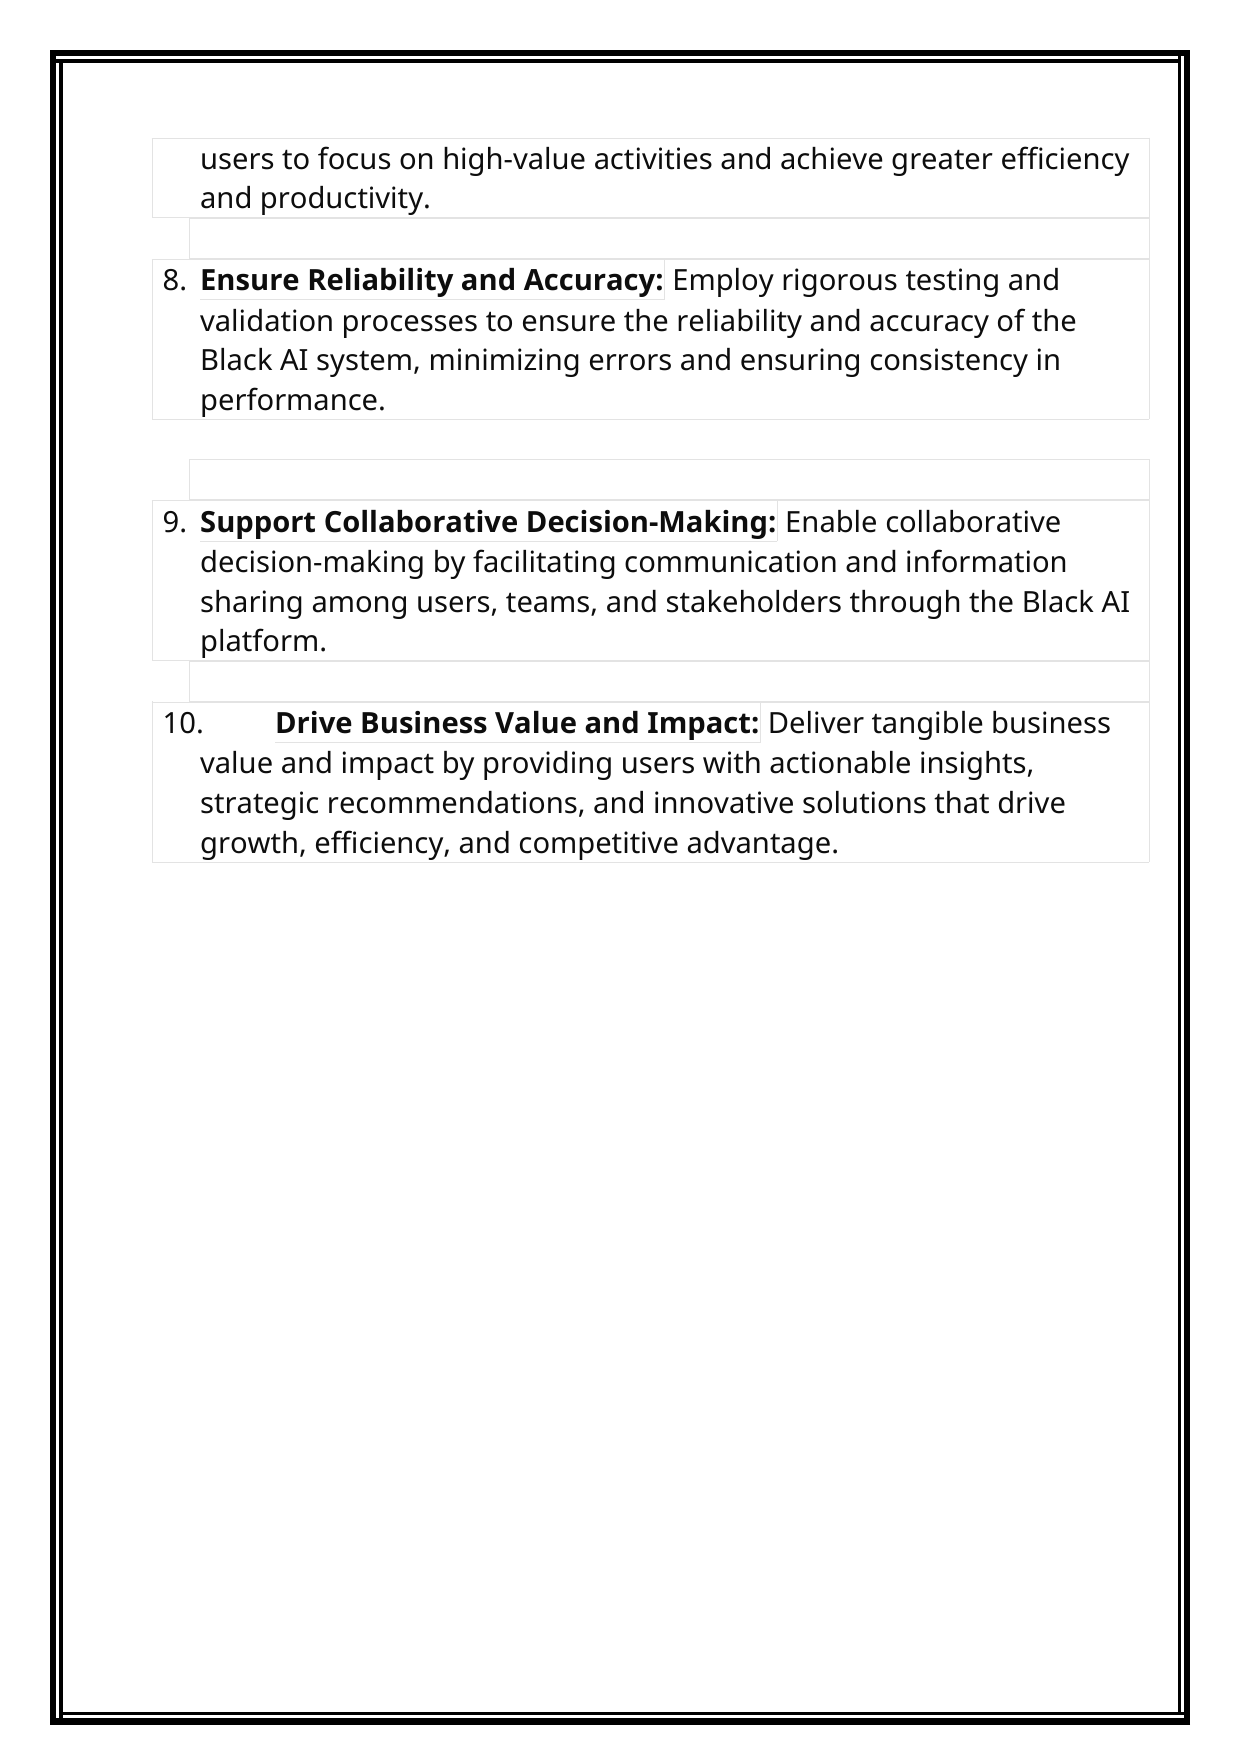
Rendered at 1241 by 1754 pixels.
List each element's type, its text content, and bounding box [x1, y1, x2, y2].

list Support Collaborative Decision-Making: Enable collaborative decision-making by facilitating communication and information sharing among users, teams, and stakeholders through the Black AI platform. [153, 501, 1149, 660]
list Ensure Reliability and Accuracy: Employ rigorous testing and validation processes to ensure the reliability and accuracy of the Black AI system, minimizing errors and ensuring consistency in performance. [153, 260, 1149, 419]
list Drive Business Value and Impact: Deliver tangible business value and impact by providing users with actionable insights, strategic recommendations, and innovative solutions that drive growth, efficiency, and competitive advantage. [153, 703, 1149, 862]
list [153, 139, 1149, 217]
